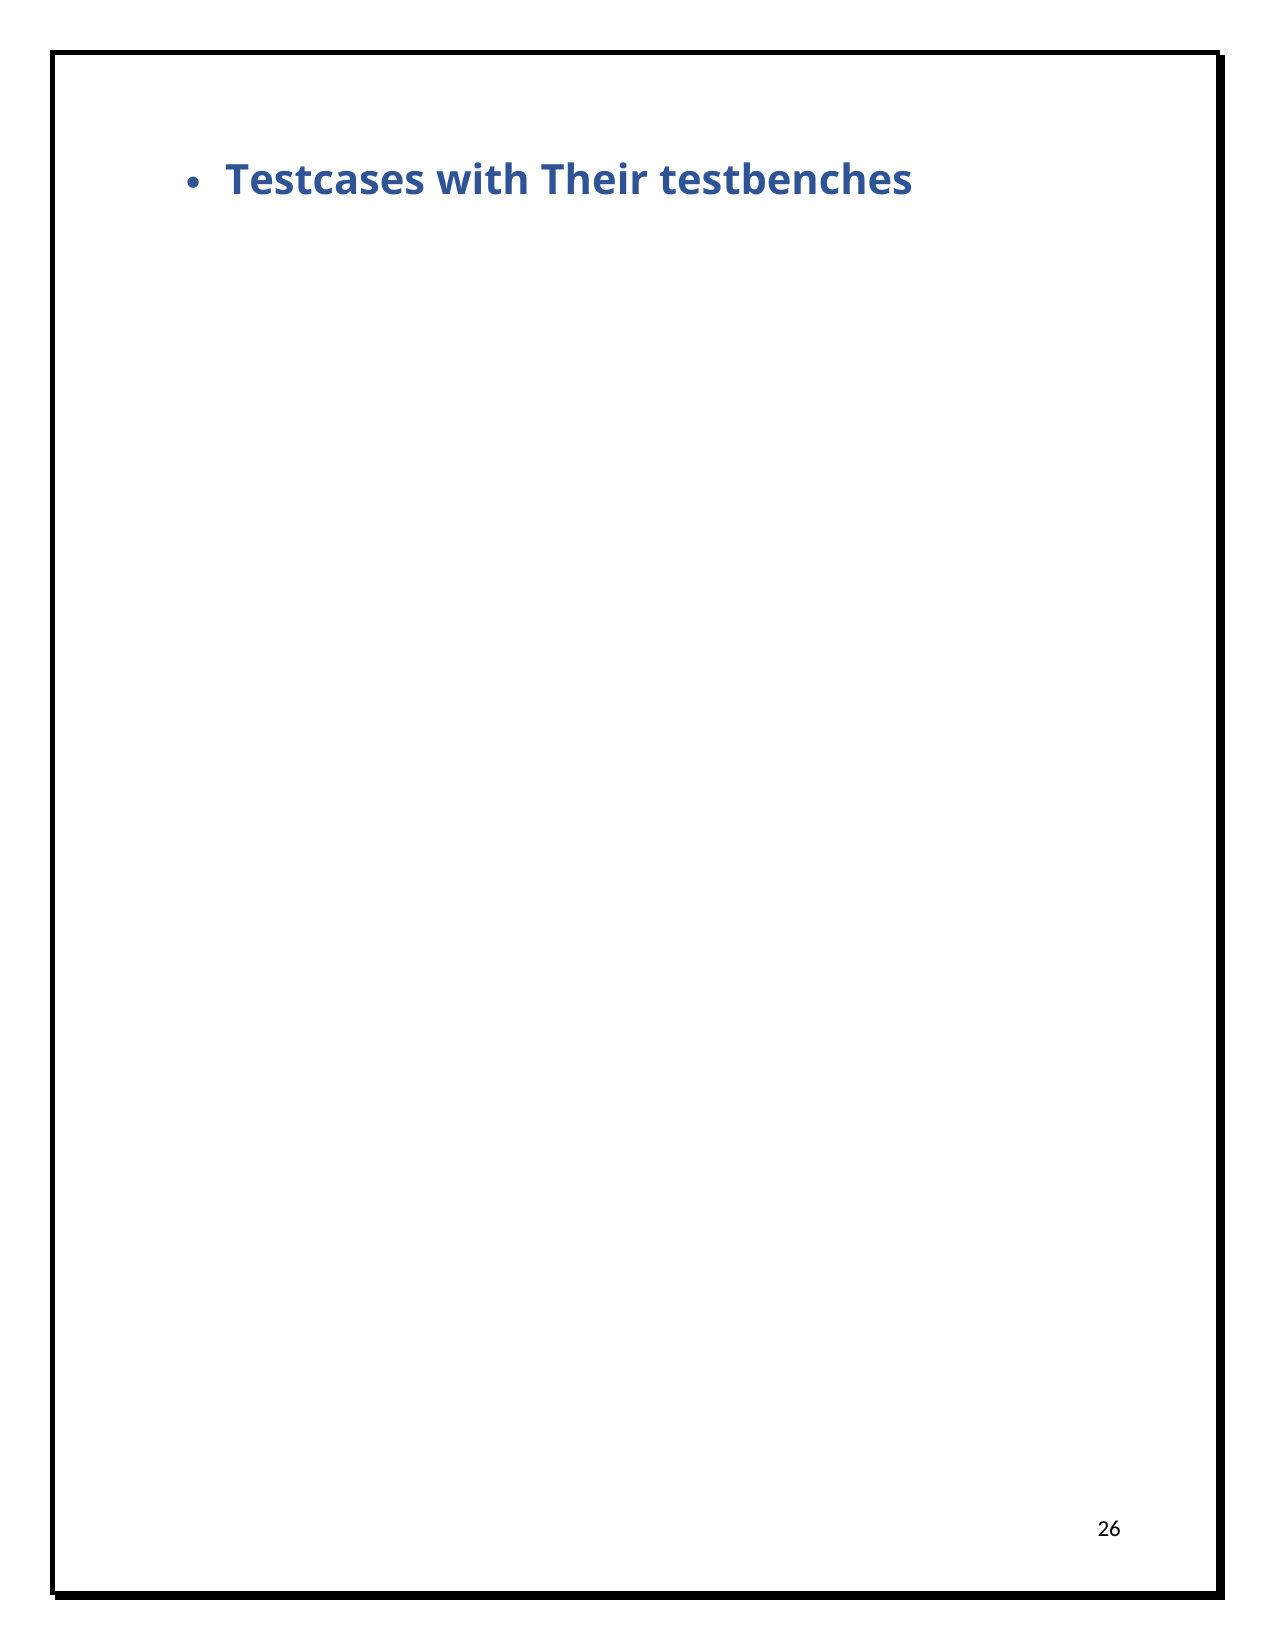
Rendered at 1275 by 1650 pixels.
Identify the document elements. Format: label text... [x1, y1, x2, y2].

text Testcases with Their testbenches [187, 150, 1120, 207]
